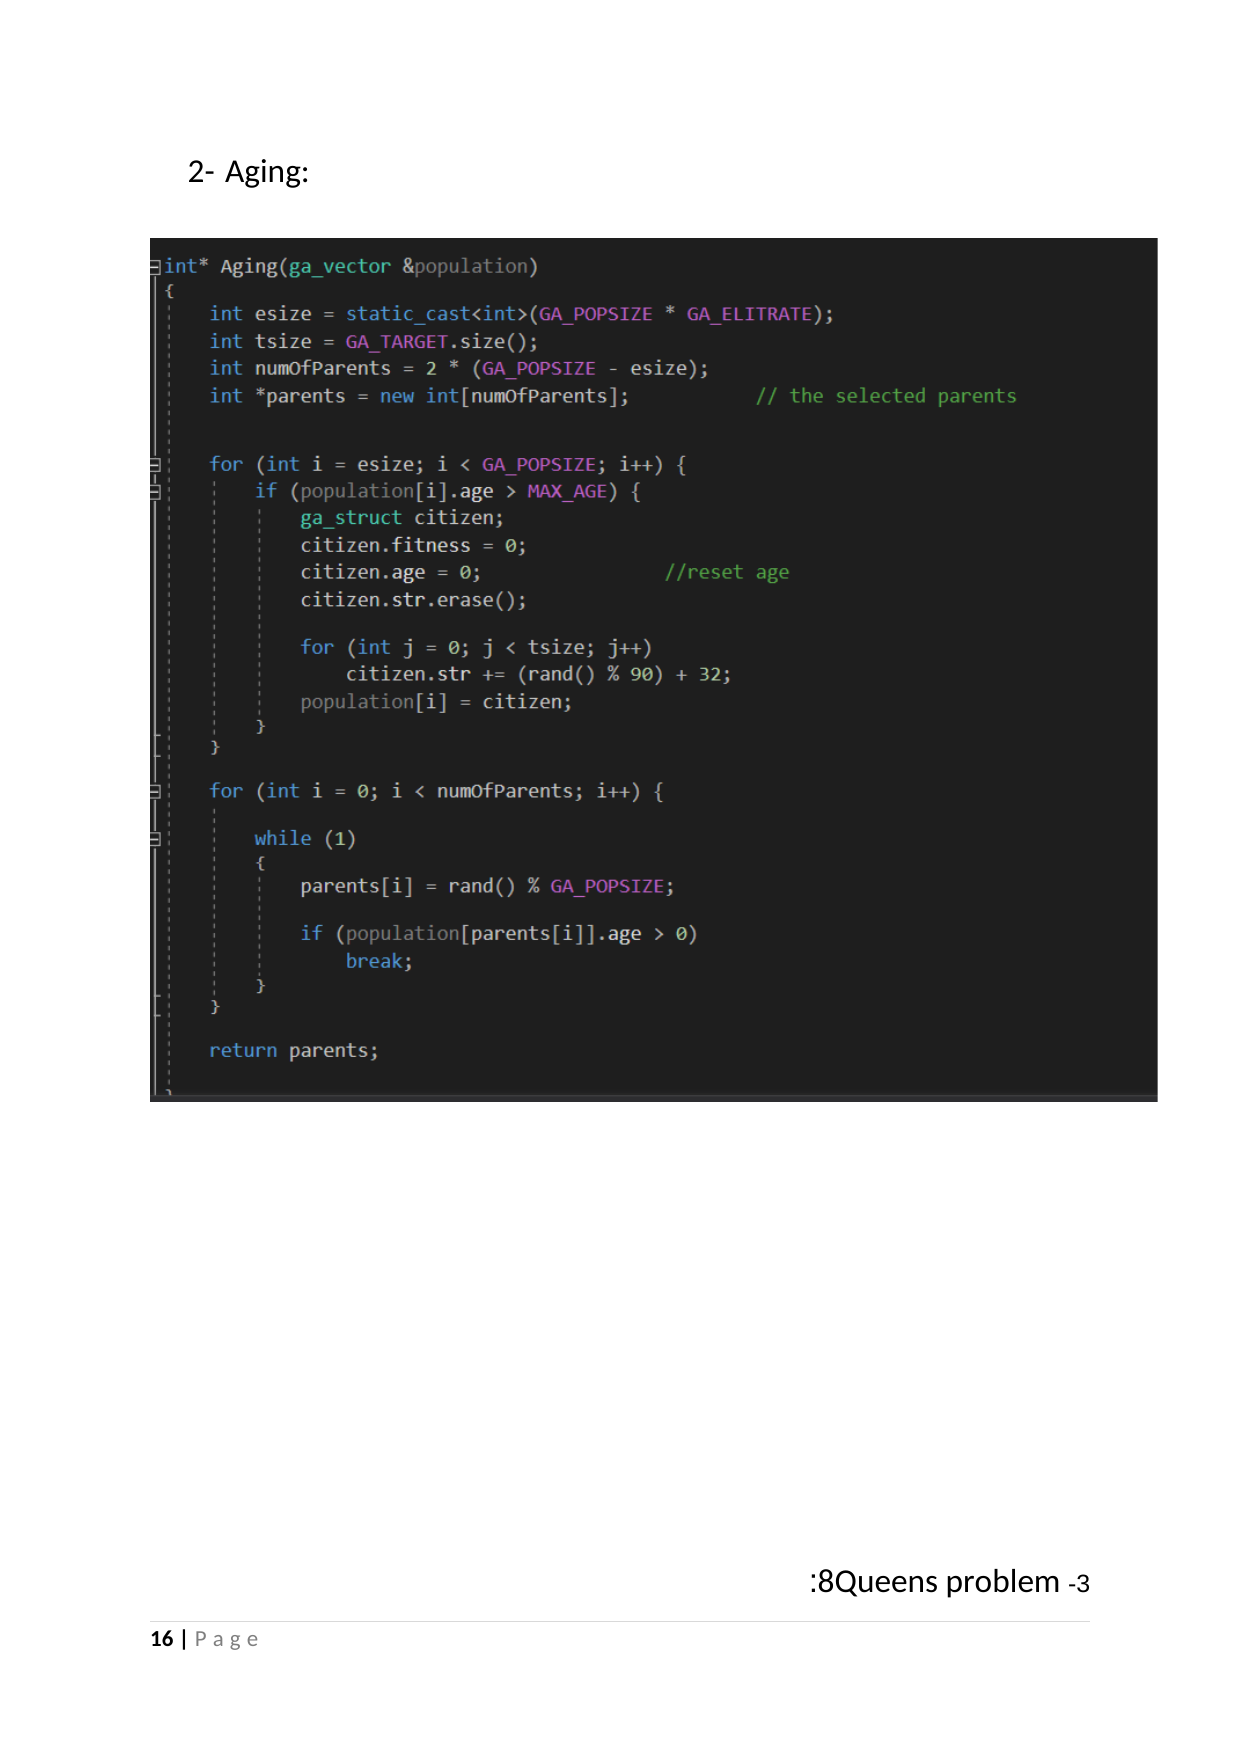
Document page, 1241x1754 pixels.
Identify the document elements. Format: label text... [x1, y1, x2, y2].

text 3- 8Queens problem: [150, 1560, 1090, 1601]
list Aging: [187, 150, 1090, 220]
picture [150, 238, 1158, 1102]
